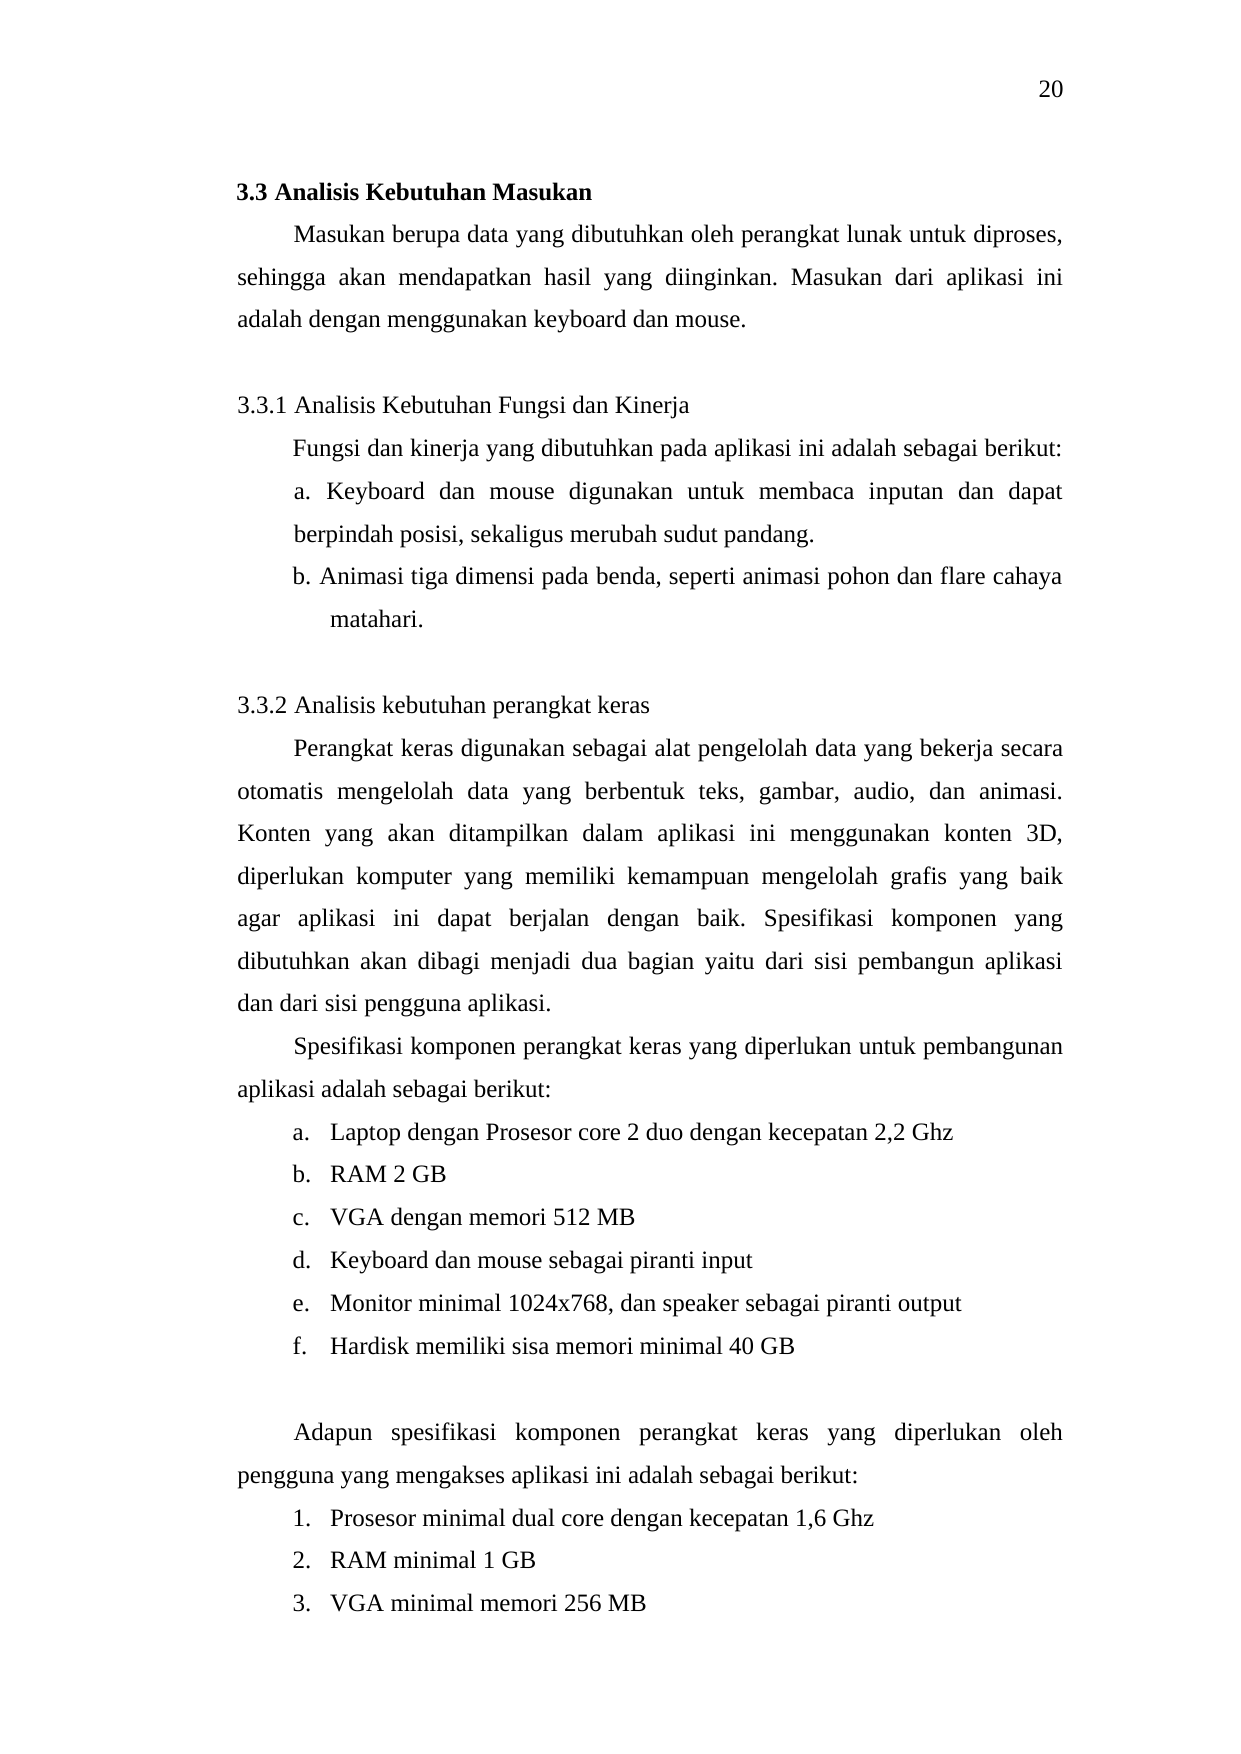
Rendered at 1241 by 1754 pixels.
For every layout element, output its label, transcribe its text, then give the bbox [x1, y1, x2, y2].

text 3.3.2 Analisis kebutuhan perangkat keras [237, 690, 1063, 719]
text Perangkat keras digunakan sebagai alat pengelolah data yang bekerja secara otomatis mengelolah data yang berbentuk teks, gambar, audio, dan animasi. Konten yang akan ditampilkan dalam aplikasi ini menggunakan konten 3D, diperlukan komputer yang memiliki kemampuan mengelolah grafis yang baik agar aplikasi ini dapat berjalan dengan baik. Spesifikasi komponen yang dibutuhkan akan dibagi menjadi dua bagian yaitu dari sisi pembangun aplikasi dan dari sisi pengguna aplikasi. [237, 733, 1063, 1017]
list Keyboard dan mouse sebagai piranti input [292, 1245, 1063, 1274]
text Spesifikasi komponen perangkat keras yang diperlukan untuk pembangunan aplikasi adalah sebagai berikut: [237, 1031, 1063, 1102]
list RAM 2 GB [292, 1159, 1063, 1188]
text Adapun spesifikasi komponen perangkat keras yang diperlukan oleh pengguna yang mengakses aplikasi ini adalah sebagai berikut: [237, 1417, 1063, 1488]
list VGA minimal memori 256 MB [292, 1588, 1063, 1617]
subtitle 3.3 Analisis Kebutuhan Masukan [236, 177, 1063, 206]
list Prosesor minimal dual core dengan kecepatan 1,6 Ghz [292, 1503, 1063, 1531]
text Masukan berupa data yang dibutuhkan oleh perangkat lunak untuk diproses, sehingga akan mendapatkan hasil yang diinginkan. Masukan dari aplikasi ini adalah dengan menggunakan keyboard dan mouse. [237, 219, 1063, 333]
list Hardisk memiliki sisa memori minimal 40 GB [292, 1331, 1063, 1360]
list Monitor minimal 1024x768, dan speaker sebagai piranti output [292, 1288, 1063, 1317]
list RAM minimal 1 GB [292, 1546, 1063, 1574]
list VGA dengan memori 512 MB [292, 1202, 1063, 1231]
text b. Animasi tiga dimensi pada benda, seperti animasi pohon dan flare cahaya matahari. [292, 561, 1063, 633]
text 3.3.1 Analisis Kebutuhan Fungsi dan Kinerja [237, 390, 1063, 419]
text Fungsi dan kinerja yang dibutuhkan pada aplikasi ini adalah sebagai berikut: a. Keyboard dan mouse digunakan untuk membaca inputan dan dapat berpindah posisi, sekaligus merubah sudut pandang. [292, 433, 1063, 547]
list Laptop dengan Prosesor core 2 duo dengan kecepatan 2,2 Ghz [292, 1117, 1063, 1145]
